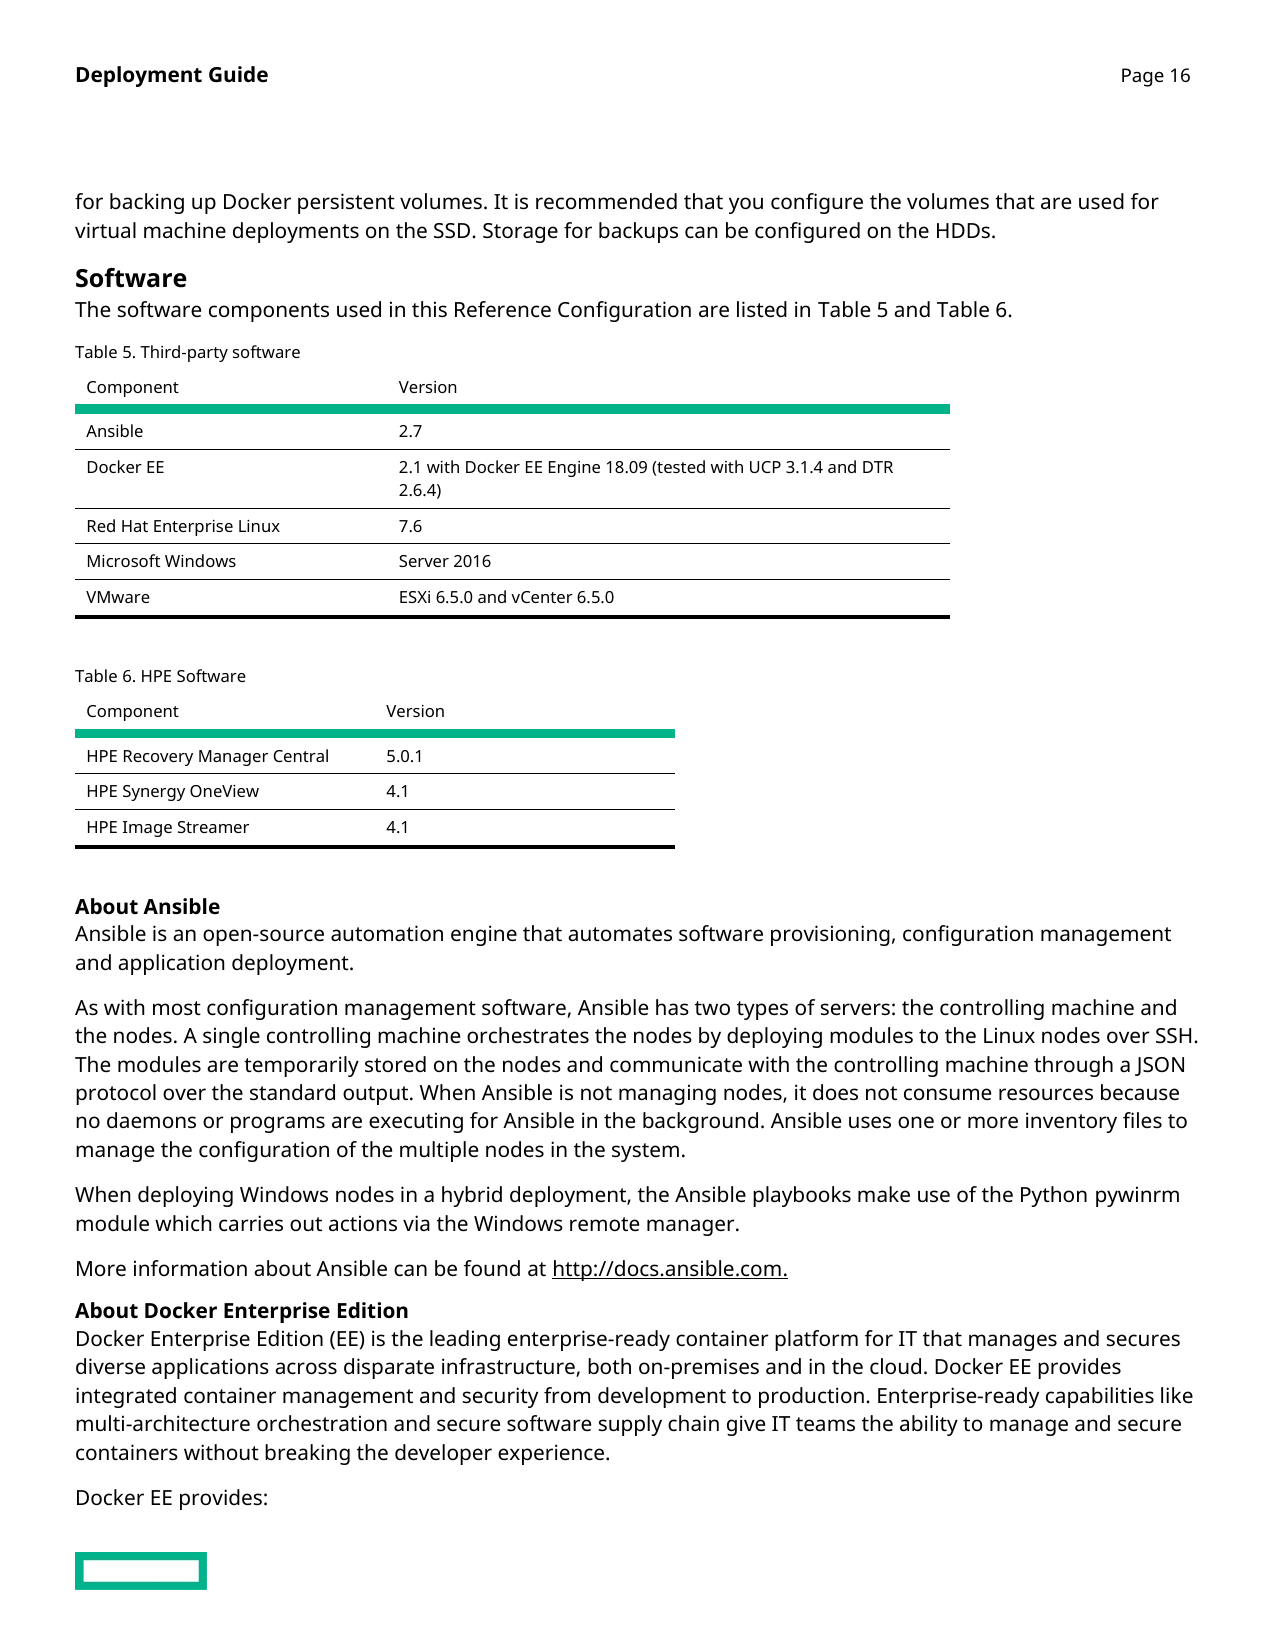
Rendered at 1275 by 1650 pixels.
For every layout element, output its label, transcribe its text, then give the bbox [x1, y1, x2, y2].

text When deploying Windows nodes in a hybrid deployment, the Ansible playbooks make use of the Python pywinrm module which carries out actions via the Windows remote manager. [75, 1180, 1200, 1237]
table_header Component [75, 369, 387, 404]
table_cell 4.1 [375, 774, 675, 809]
table_cell Docker EE [75, 450, 387, 507]
table_cell 7.6 [388, 509, 950, 543]
subtitle About Ansible [75, 894, 1200, 919]
table_cell VMware [75, 580, 387, 614]
table_cell 4.1 [375, 810, 675, 844]
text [75, 187, 1200, 244]
text The software components used in this Reference Configuration are listed in Table 5 and Table 6. [75, 295, 1200, 323]
text As with most configuration management software, Ansible has two types of servers: the controlling machine and the nodes. A single controlling machine orchestrates the nodes by deploying modules to the Linux nodes over SSH. The modules are temporarily stored on the nodes and communicate with the controlling machine through a JSON protocol over the standard output. When Ansible is not managing nodes, it does not consume resources because no daemons or programs are executing for Ansible in the background. Ansible uses one or more inventory files to manage the configuration of the multiple nodes in the system. [75, 993, 1200, 1163]
text More information about Ansible can be found at http://docs.ansible.com. [75, 1254, 1200, 1282]
table_header Version [388, 369, 950, 404]
table_header Version [375, 693, 675, 728]
table_cell HPE Image Streamer [75, 810, 375, 844]
table_header Component [75, 693, 375, 728]
subtitle Software [75, 261, 1200, 295]
text Ansible is an open-source automation engine that automates software provisioning, configuration management and application deployment. [75, 919, 1200, 976]
picture [75, 1552, 207, 1590]
table_cell HPE Recovery Manager Central [75, 738, 375, 773]
text Docker EE provides: [75, 1483, 1200, 1511]
table_cell 5.0.1 [375, 738, 675, 773]
table_cell Server 2016 [388, 544, 950, 579]
table_cell HPE Synergy OneView [75, 774, 375, 809]
table_cell Microsoft Windows [75, 544, 387, 579]
subtitle About Docker Enterprise Edition [75, 1299, 1200, 1324]
text Table 5. Third-party software [75, 340, 1200, 363]
table_cell Red Hat Enterprise Linux [75, 509, 387, 543]
text Table 6. HPE Software [75, 664, 1200, 687]
table_cell ESXi 6.5.0 and vCenter 6.5.0 [388, 580, 950, 614]
text Docker Enterprise Edition (EE) is the leading enterprise-ready container platform for IT that manages and secures diverse applications across disparate infrastructure, both on-premises and in the cloud. Docker EE provides integrated container management and security from development to production. Enterprise-ready capabilities like multi-architecture orchestration and secure software supply chain give IT teams the ability to manage and secure containers without breaking the developer experience. [75, 1324, 1200, 1466]
table_cell Ansible [75, 414, 387, 449]
table_cell 2.1 with Docker EE Engine 18.09 (tested with UCP 3.1.4 and DTR 2.6.4) [388, 450, 950, 507]
table_cell 2.7 [388, 414, 950, 449]
